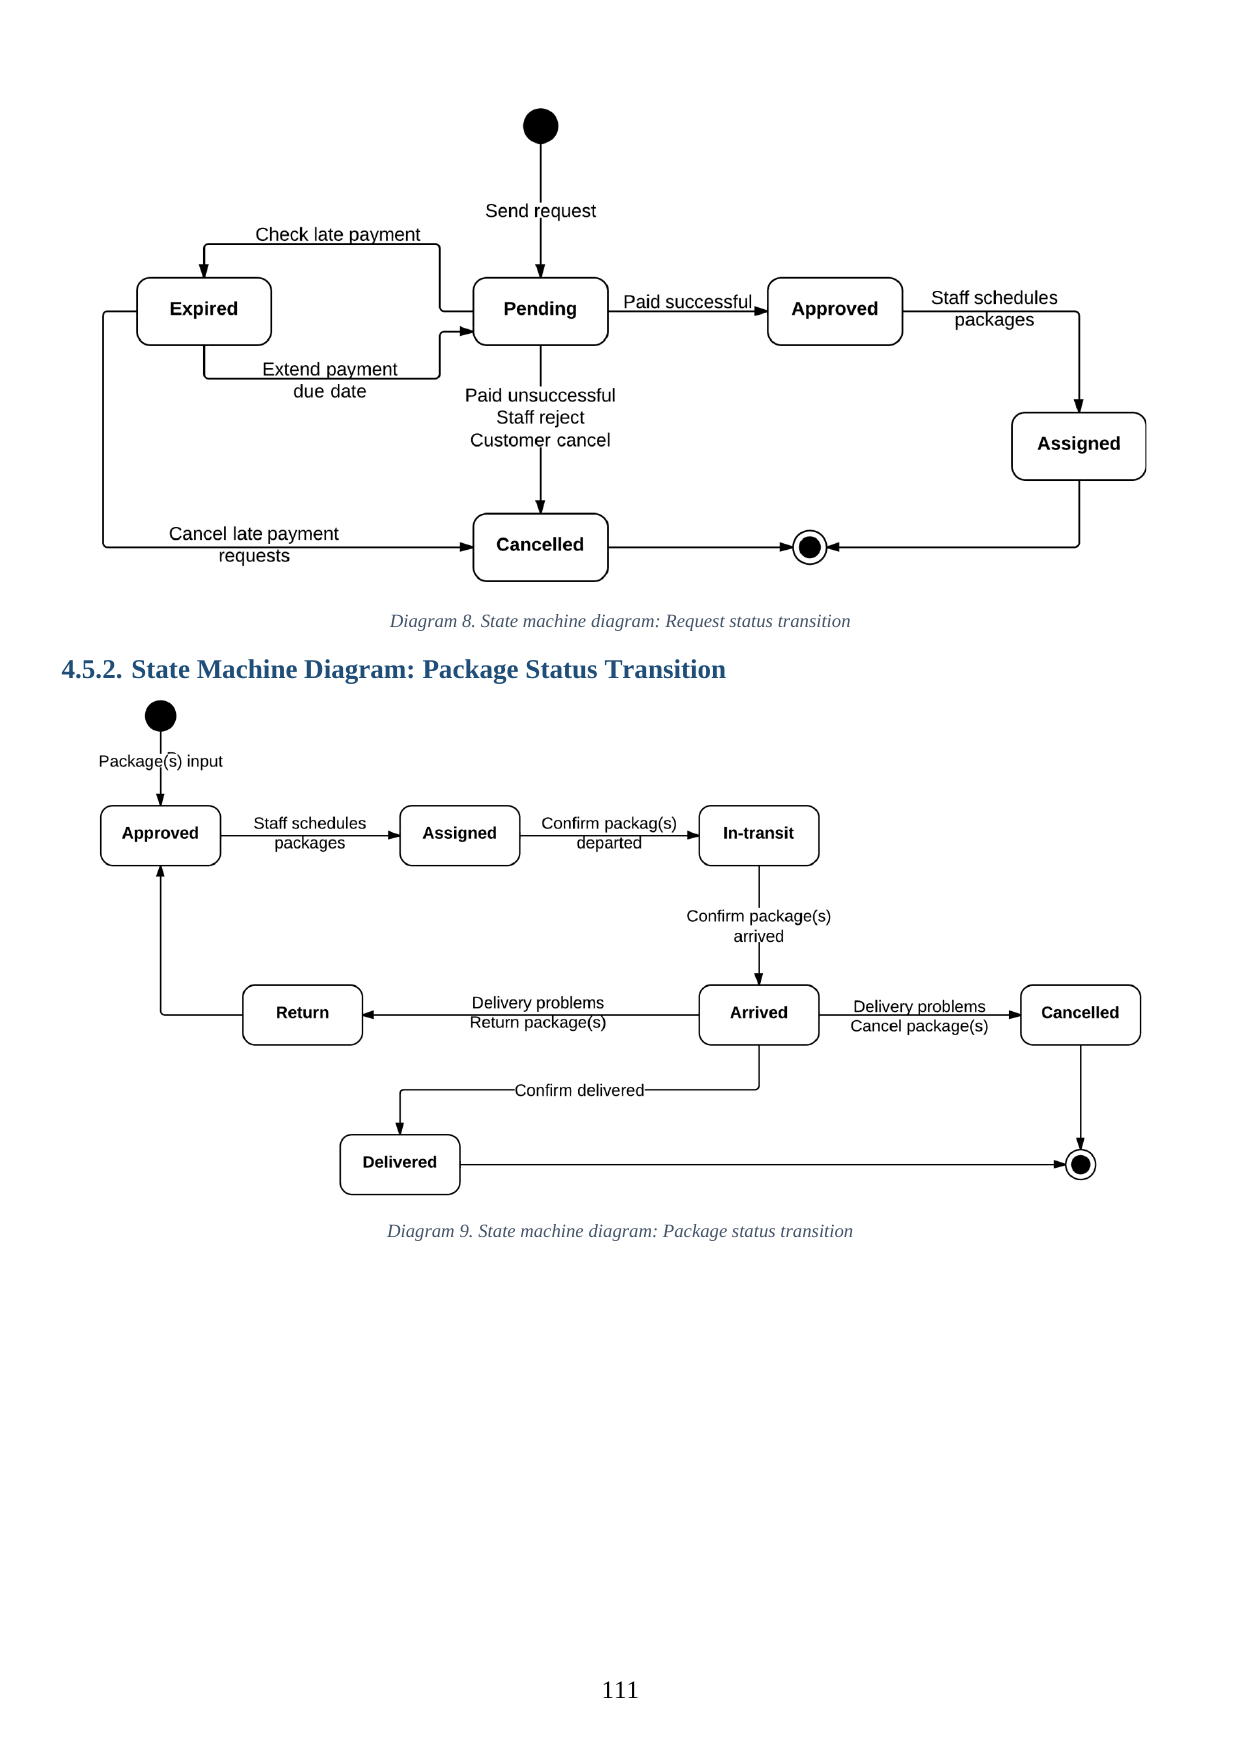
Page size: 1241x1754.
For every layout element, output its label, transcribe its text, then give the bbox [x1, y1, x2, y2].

picture [93, 694, 1147, 1201]
subtitle State Machine Diagram: Package Status Transition [122, 653, 1146, 684]
picture [93, 103, 1147, 592]
